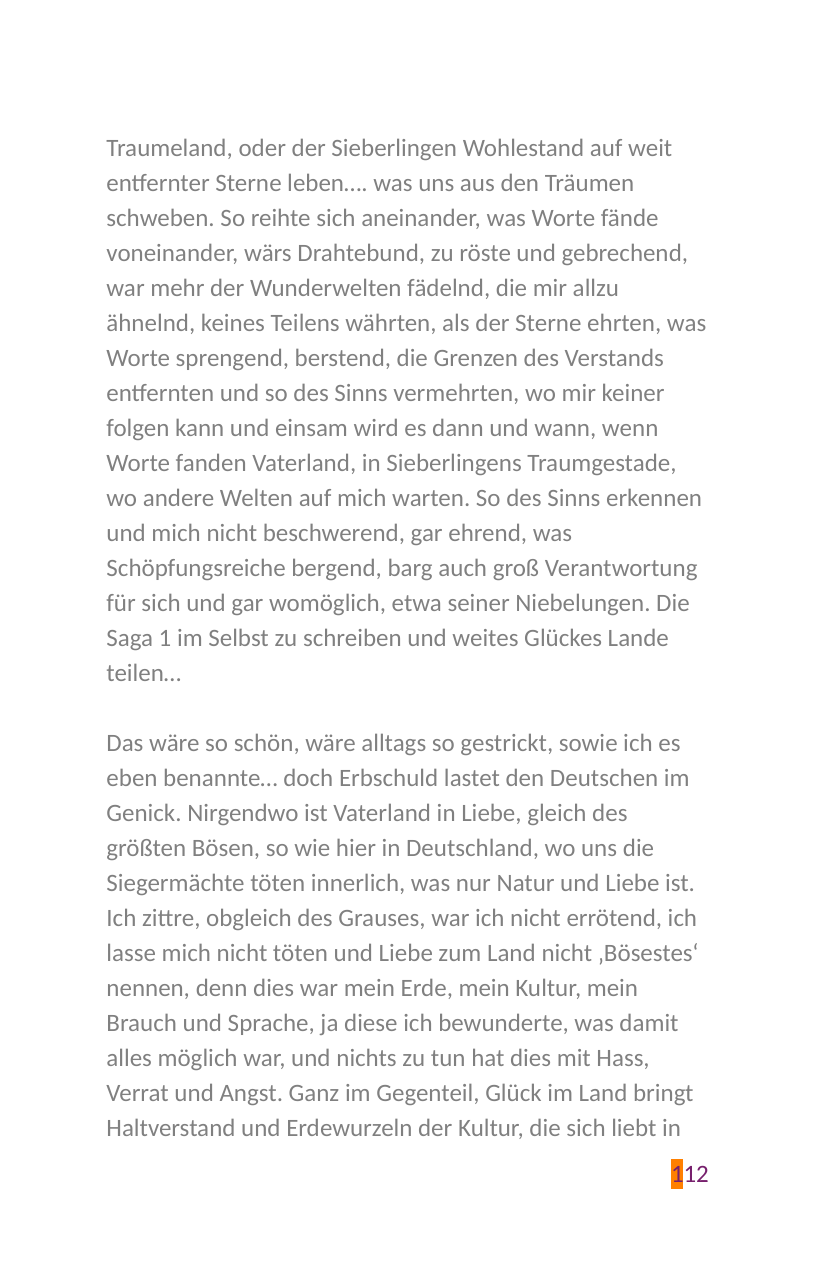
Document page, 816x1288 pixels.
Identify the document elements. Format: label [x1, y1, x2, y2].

text [106, 727, 709, 1142]
text [106, 132, 709, 687]
